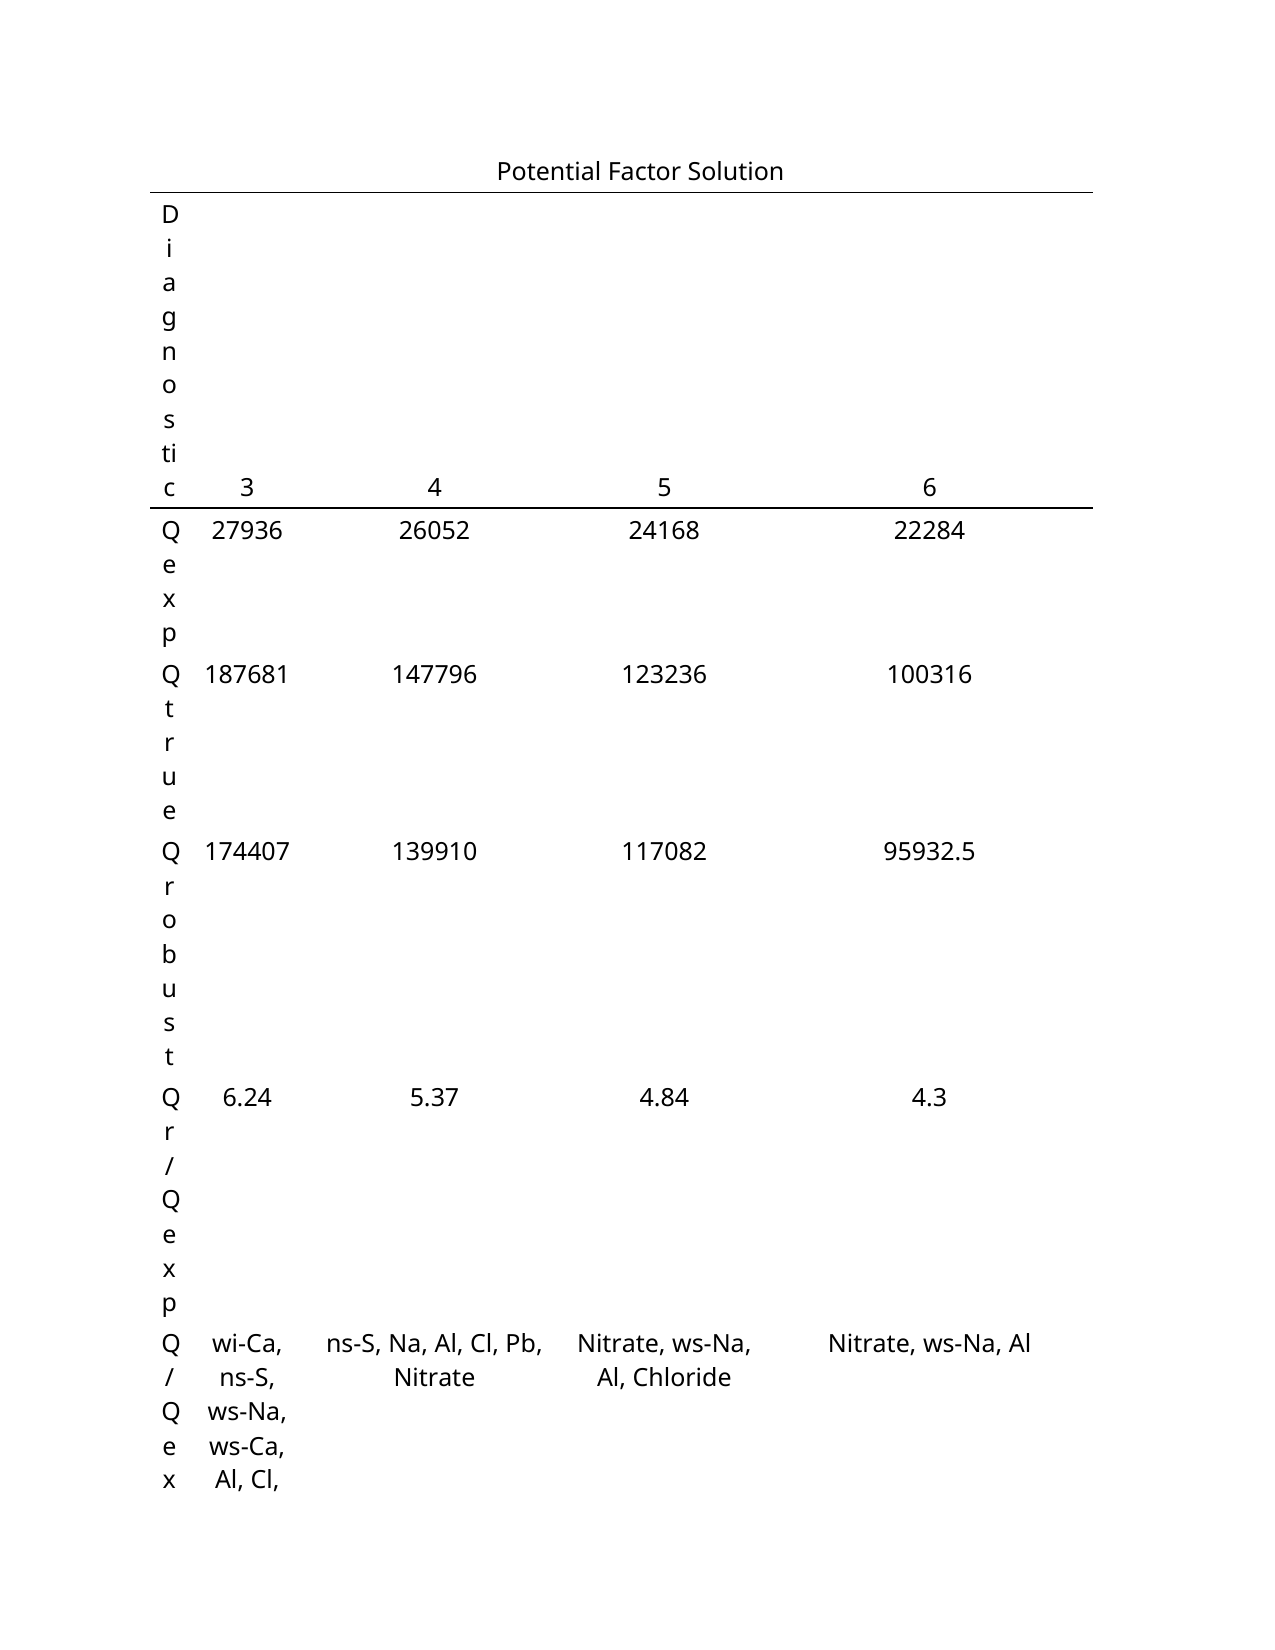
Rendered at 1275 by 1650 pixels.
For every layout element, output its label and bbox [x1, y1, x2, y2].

table_header [139, 150, 1114, 1496]
